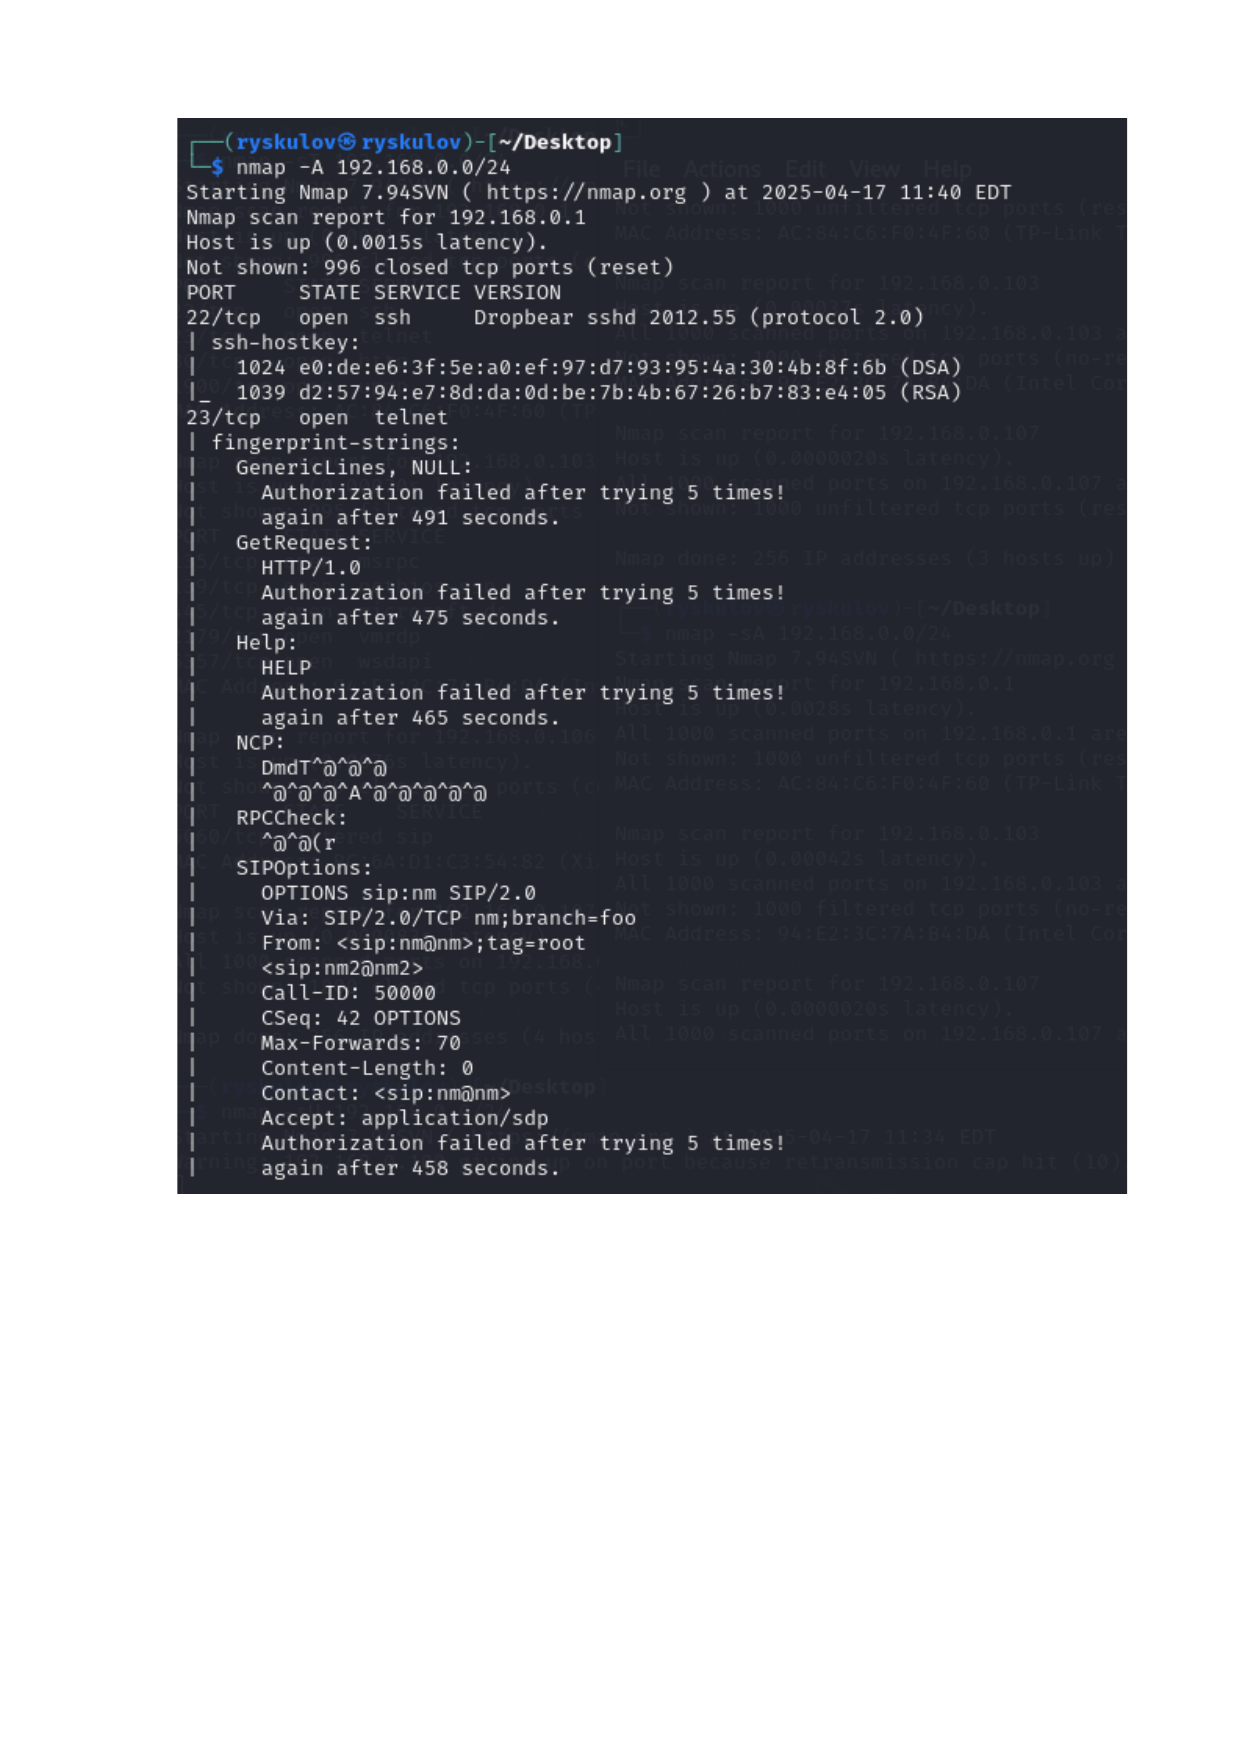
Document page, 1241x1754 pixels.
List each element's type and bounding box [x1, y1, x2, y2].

picture [177, 118, 1128, 1194]
